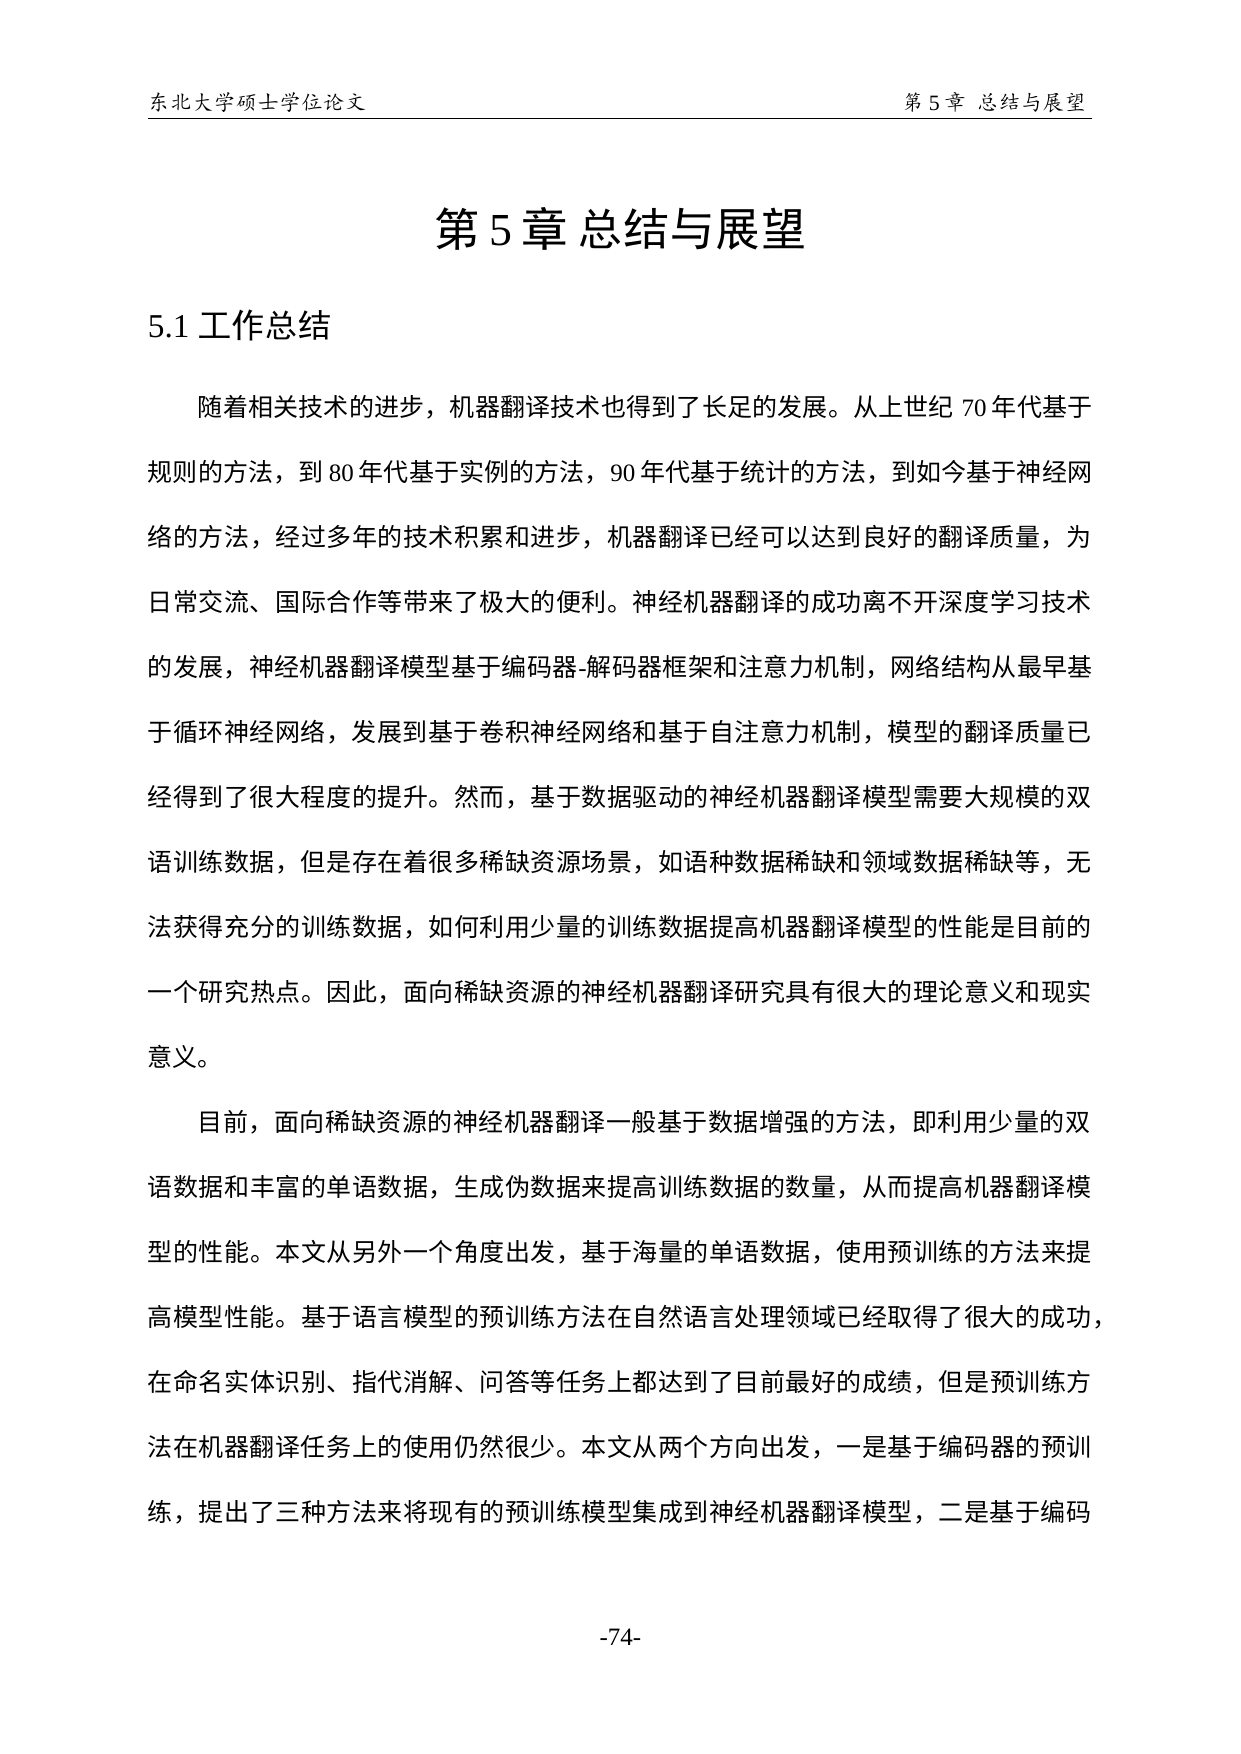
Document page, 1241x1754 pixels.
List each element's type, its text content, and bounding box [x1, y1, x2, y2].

text 随着相关技术的进步，机器翻译技术也得到了长足的发展。从上世纪70年代基于规则的方法，到80年代基于实例的方法，90年代基于统计的方法，到如今基于神经网络的方法，经过多年的技术积累和进步，机器翻译已经可以达到良好的翻译质量，为日常交流、国际合作等带来了极大的便利。神经机器翻译的成功离不开深度学习技术的发展，神经机器翻译模型基于编码器-解码器框架和注意力机制，网络结构从最早基于循环神经网络，发展到基于卷积神经网络和基于自注意力机制，模型的翻译质量已经得到了很大程度的提升。然而，基于数据驱动的神经机器翻译模型需要大规模的双语训练数据，但是存在着很多稀缺资源场景，如语种数据稀缺和领域数据稀缺等，无法获得充分的训练数据，如何利用少量的训练数据提高机器翻译模型的性能是目前的一个研究热点。因此，面向稀缺资源的神经机器翻译研究具有很大的理论意义和现实意义。 [148, 373, 1092, 1088]
text 5.1 工作总结 [148, 292, 1092, 357]
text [148, 1088, 1092, 1543]
text 第5章 总结与展望 [148, 194, 1092, 259]
